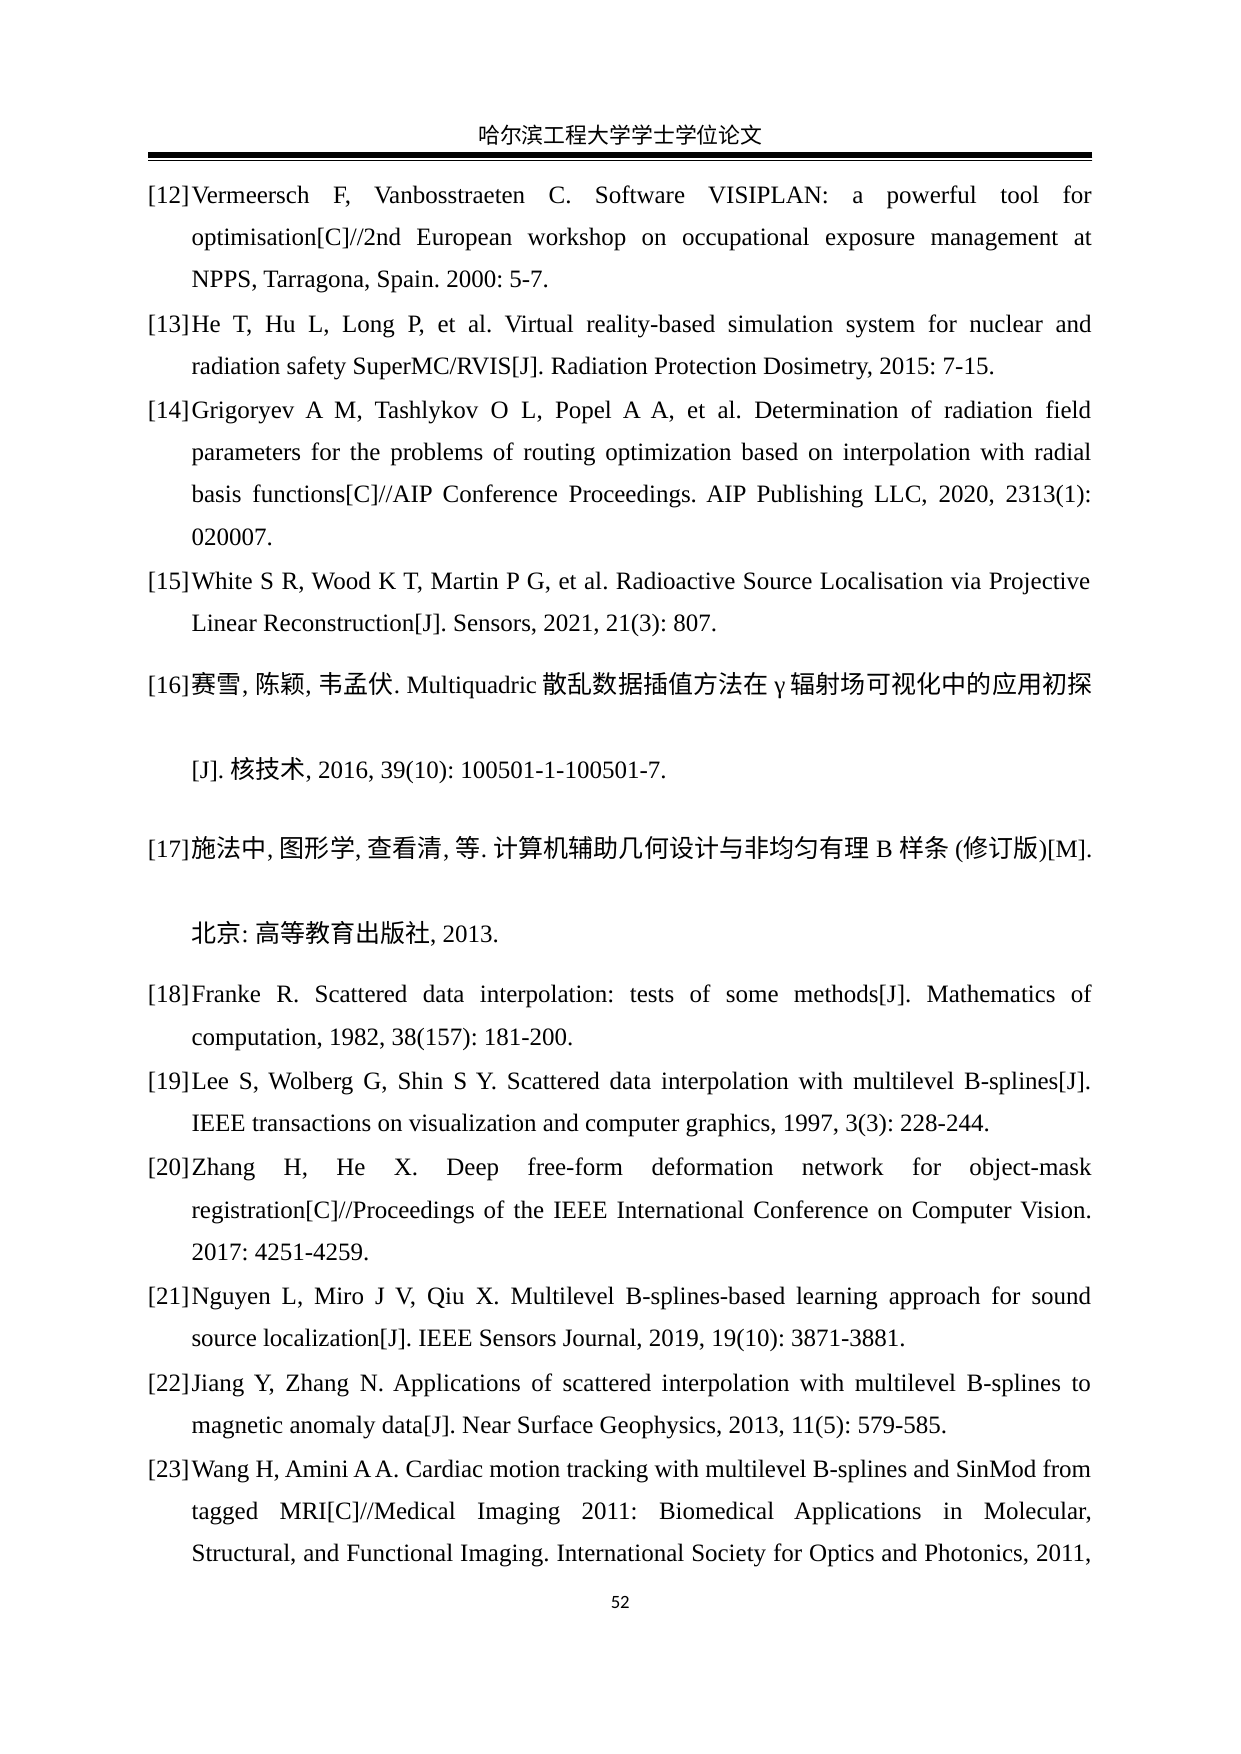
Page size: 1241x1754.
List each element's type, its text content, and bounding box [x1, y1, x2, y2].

list White S R, Wood K T, Martin P G, et al. Radioactive Source Localisation via Projective Linear Reconstruction[J]. Sensors, 2021, 21(3): 807. [148, 564, 1092, 639]
list He T, Hu L, Long P, et al. Virtual reality-based simulation system for nuclear and radiation safety SuperMC/RVIS[J]. Radiation Protection Dosimetry, 2015: 7-15. [148, 307, 1092, 382]
list Grigoryev A M, Tashlykov O L, Popel A A, et al. Determination of radiation field parameters for the problems of routing optimization based on interpolation with radial basis functions[C]//AIP Conference Proceedings. AIP Publishing LLC, 2020, 2313(1): 020007. [148, 393, 1092, 552]
list Lee S, Wolberg G, Shin S Y. Scattered data interpolation with multilevel B-splines[J]. IEEE transactions on visualization and computer graphics, 1997, 3(3): 228-244. [148, 1064, 1092, 1139]
list Zhang H, He X. Deep free-form deformation network for object-mask registration[C]//Proceedings of the IEEE International Conference on Computer Vision. 2017: 4251-4259. [148, 1151, 1092, 1267]
list 赛雪, 陈颖, 韦孟伏. Multiquadric散乱数据插值方法在γ辐射场可视化中的应用初探[J]. 核技术, 2016, 39(10): 100501-1-100501-7. [148, 651, 1092, 800]
list Jiang Y, Zhang N. Applications of scattered interpolation with multilevel B‐splines to magnetic anomaly data[J]. Near Surface Geophysics, 2013, 11(5): 579-585. [148, 1366, 1092, 1440]
list Franke R. Scattered data interpolation: tests of some methods[J]. Mathematics of computation, 1982, 38(157): 181-200. [148, 978, 1092, 1052]
list Nguyen L, Miro J V, Qiu X. Multilevel B-splines-based learning approach for sound source localization[J]. IEEE Sensors Journal, 2019, 19(10): 3871-3881. [148, 1279, 1092, 1354]
list 施法中, 图形学, 查看清, 等. 计算机辅助几何设计与非均匀有理 B 样条 (修订版)[M]. 北京: 高等教育出版社, 2013. [148, 814, 1092, 964]
list Vermeersch F, Vanbosstraeten C. Software VISIPLAN: a powerful tool for optimisation[C]//2nd European workshop on occupational exposure management at NPPS, Tarragona, Spain. 2000: 5-7. [148, 178, 1092, 295]
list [148, 1452, 1092, 1569]
